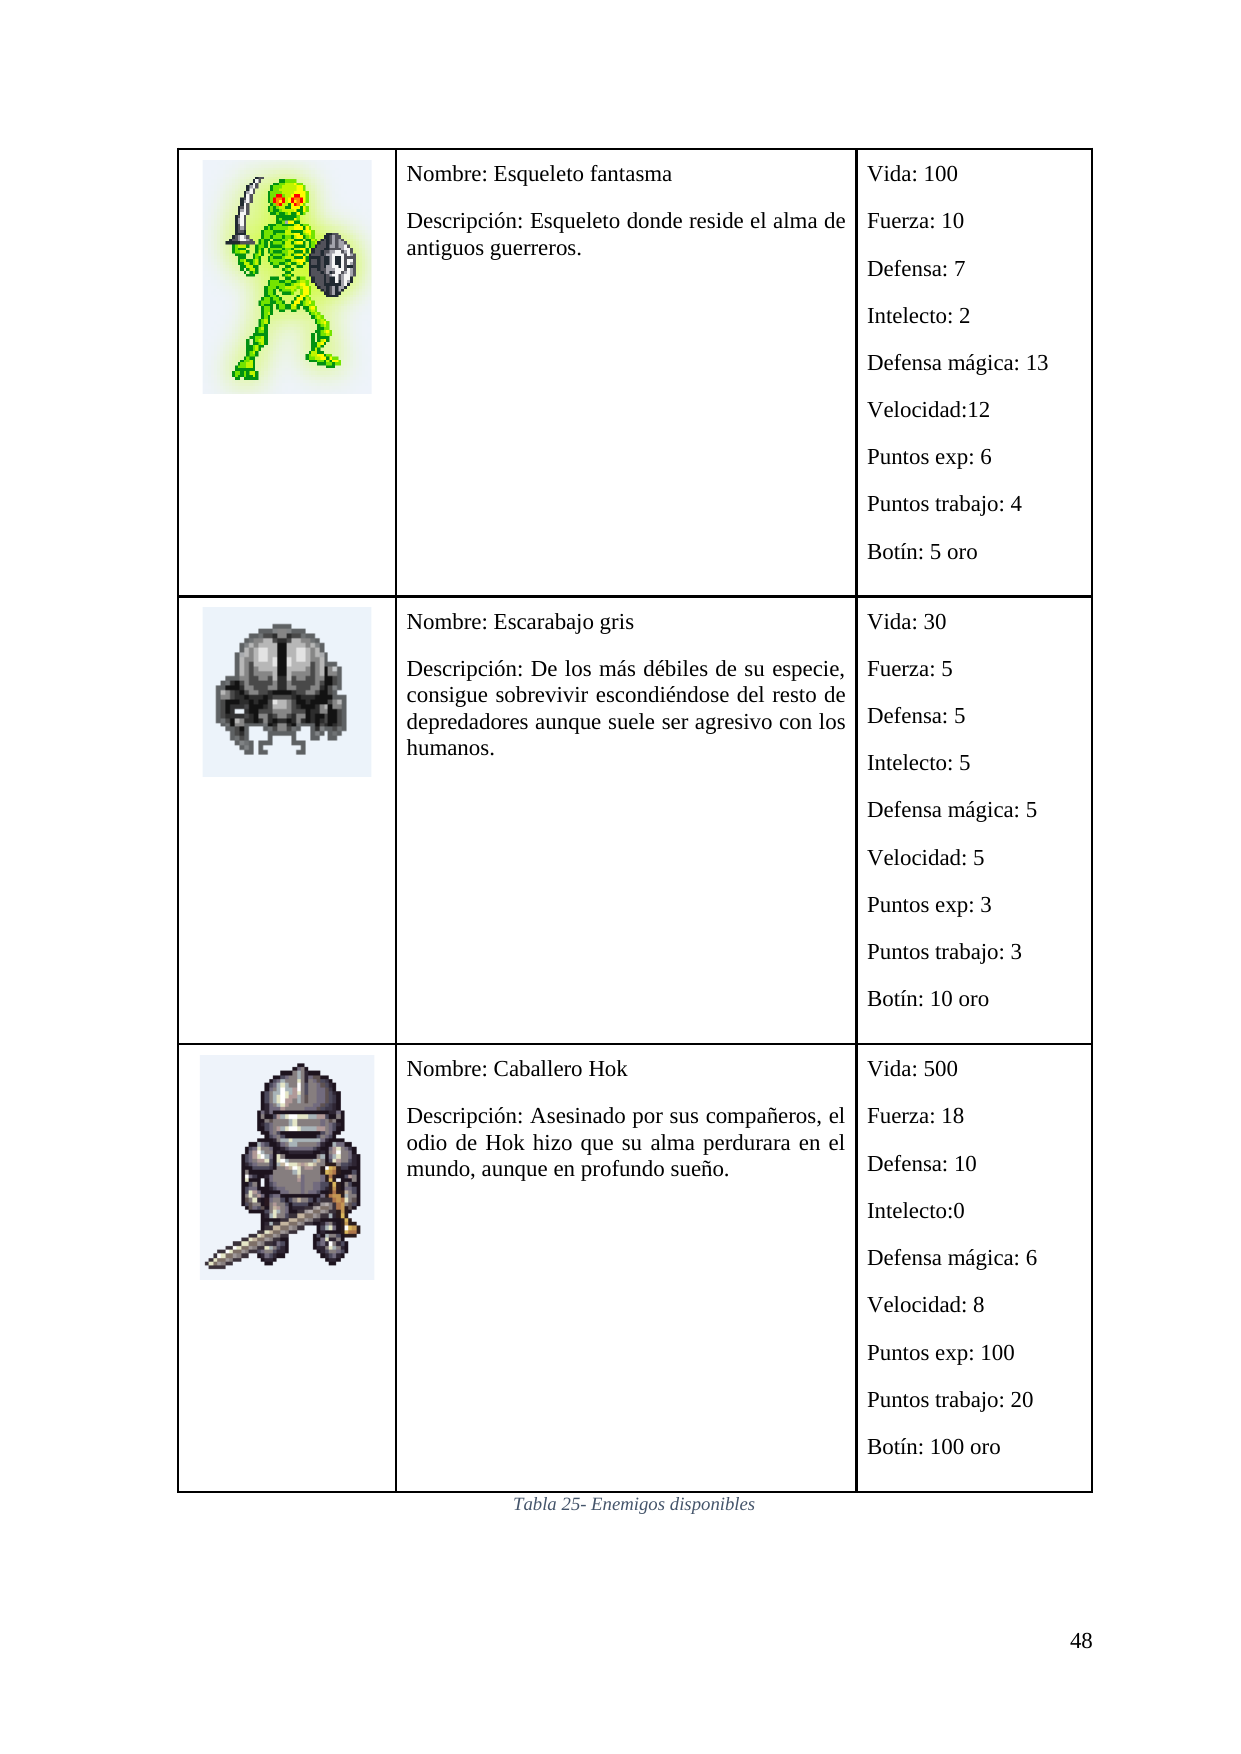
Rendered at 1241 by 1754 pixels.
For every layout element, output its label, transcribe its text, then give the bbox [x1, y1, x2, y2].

table_cell Nombre: Escarabajo gris Descripción: De los más débiles de su especie, consigue sobrevivir escondiéndose del resto de depredadores aunque suele ser agresivo con los humanos. [397, 598, 855, 1043]
picture [199, 1055, 375, 1280]
table_cell Vida: 30 Fuerza: 5 Defensa: 5 Intelecto: 5 Defensa mágica: 5 Velocidad: 5 Puntos exp: 3 Puntos trabajo: 3 Botín: 10 oro [858, 598, 1091, 1043]
table_cell [179, 598, 395, 1043]
picture [202, 607, 372, 777]
picture [202, 160, 372, 394]
table_cell Vida: 500 Fuerza: 18 Defensa: 10 Intelecto:0 Defensa mágica: 6 Velocidad: 8 Puntos exp: 100 Puntos trabajo: 20 Botín: 100 oro [858, 1045, 1091, 1491]
table_cell Vida: 100 Fuerza: 10 Defensa: 7 Intelecto: 2 Defensa mágica: 13 Velocidad:12 Puntos exp: 6 Puntos trabajo: 4 Botín: 5 oro [858, 150, 1091, 595]
table_cell [179, 150, 395, 595]
table_cell Nombre: Caballero Hok Descripción: Asesinado por sus compañeros, el odio de Hok hizo que su alma perdurara en el mundo, aunque en profundo sueño. [397, 1045, 855, 1491]
table_cell Nombre: Esqueleto fantasma Descripción: Esqueleto donde reside el alma de antiguos guerreros. [397, 150, 855, 595]
text Tabla 25- Enemigos disponibles [177, 1493, 1092, 1514]
table_cell [179, 1045, 395, 1491]
